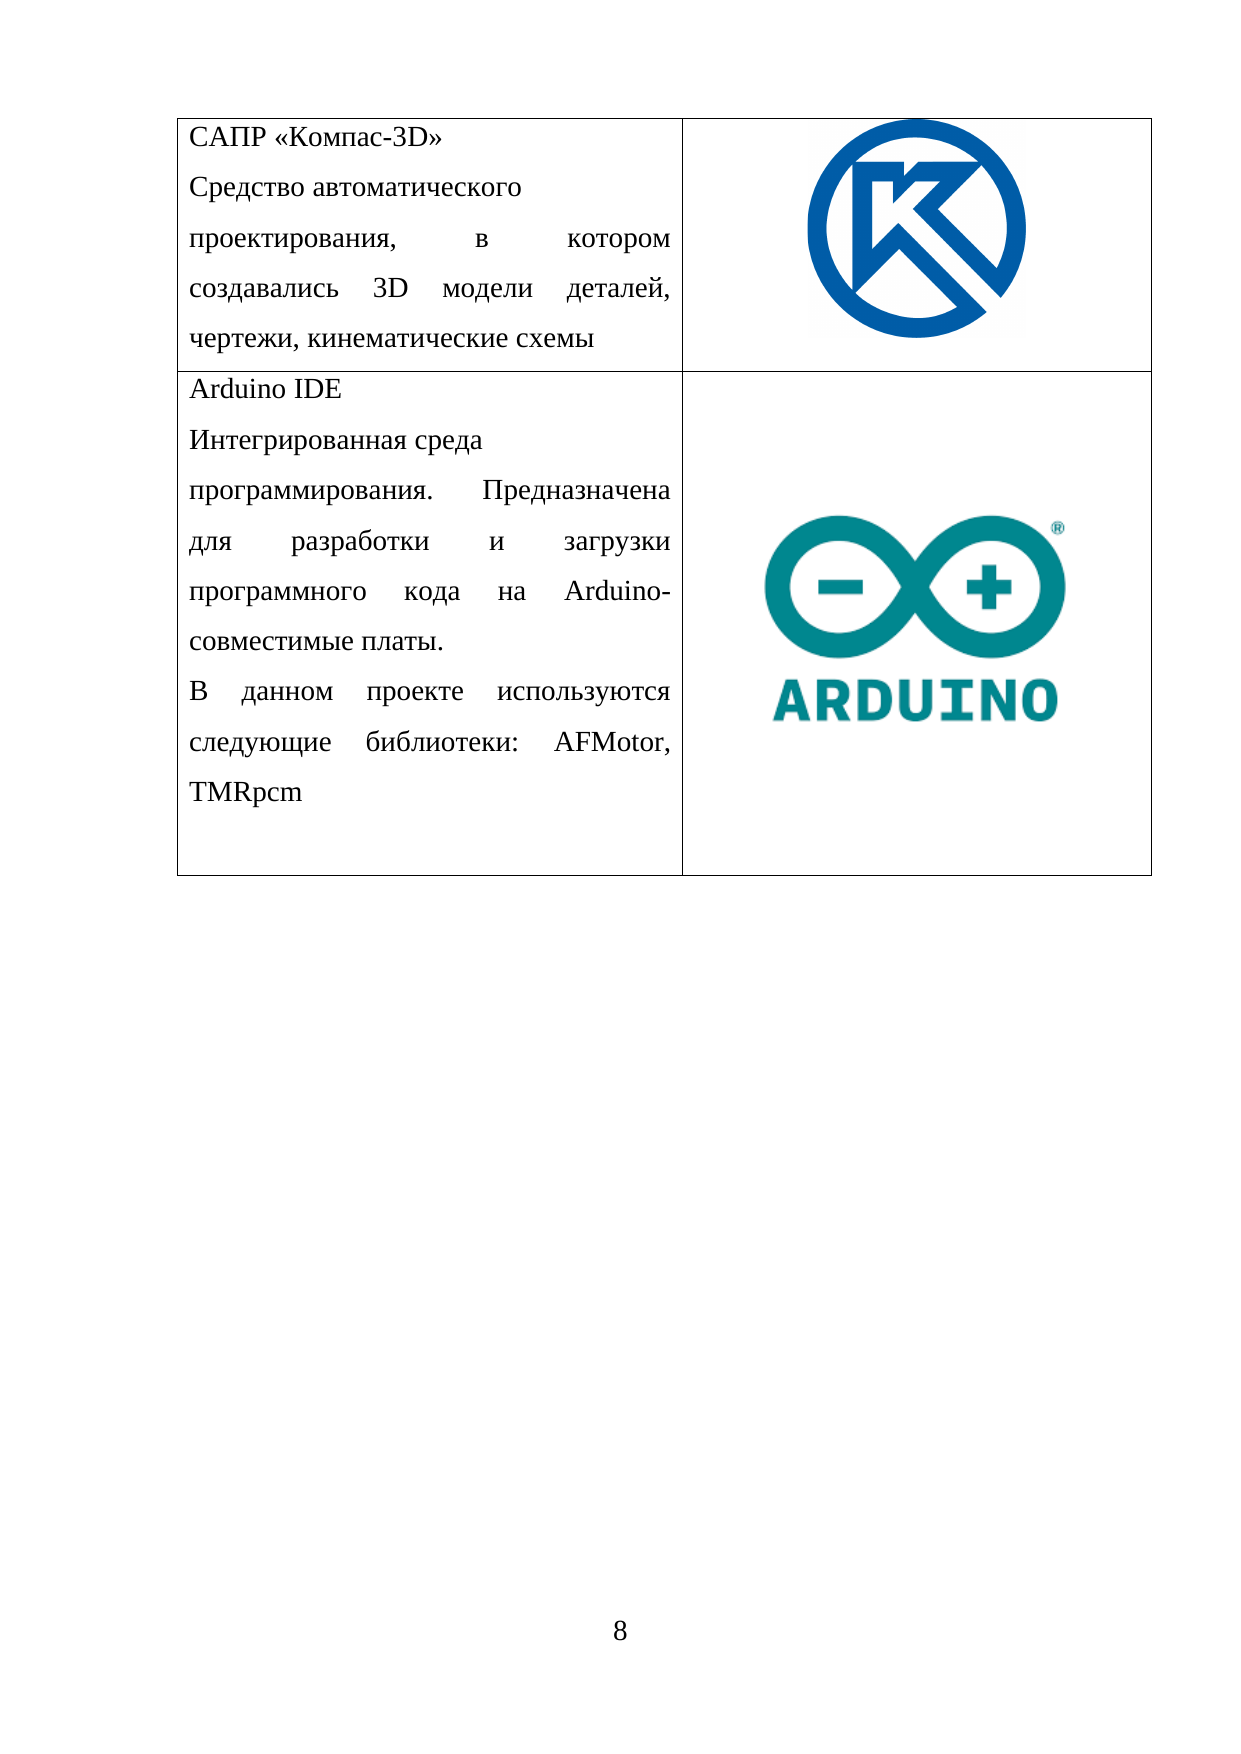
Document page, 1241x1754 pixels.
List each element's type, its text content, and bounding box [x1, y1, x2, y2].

table_cell Arduino IDE Интегрированная среда программирования. Предназначена для разработки и загрузки программного кода на Arduino-совместимые платы. В данном проекте используются следующие библиотеки: AFMotor, TMRpcm [178, 372, 682, 875]
picture [738, 487, 1095, 759]
picture [807, 119, 1026, 338]
table_cell [683, 372, 1151, 875]
table_cell [683, 119, 1151, 371]
table_cell САПР «Компас-3D» Средство автоматического проектирования, в котором создавались 3D модели деталей, чертежи, кинематические схемы [178, 119, 682, 371]
